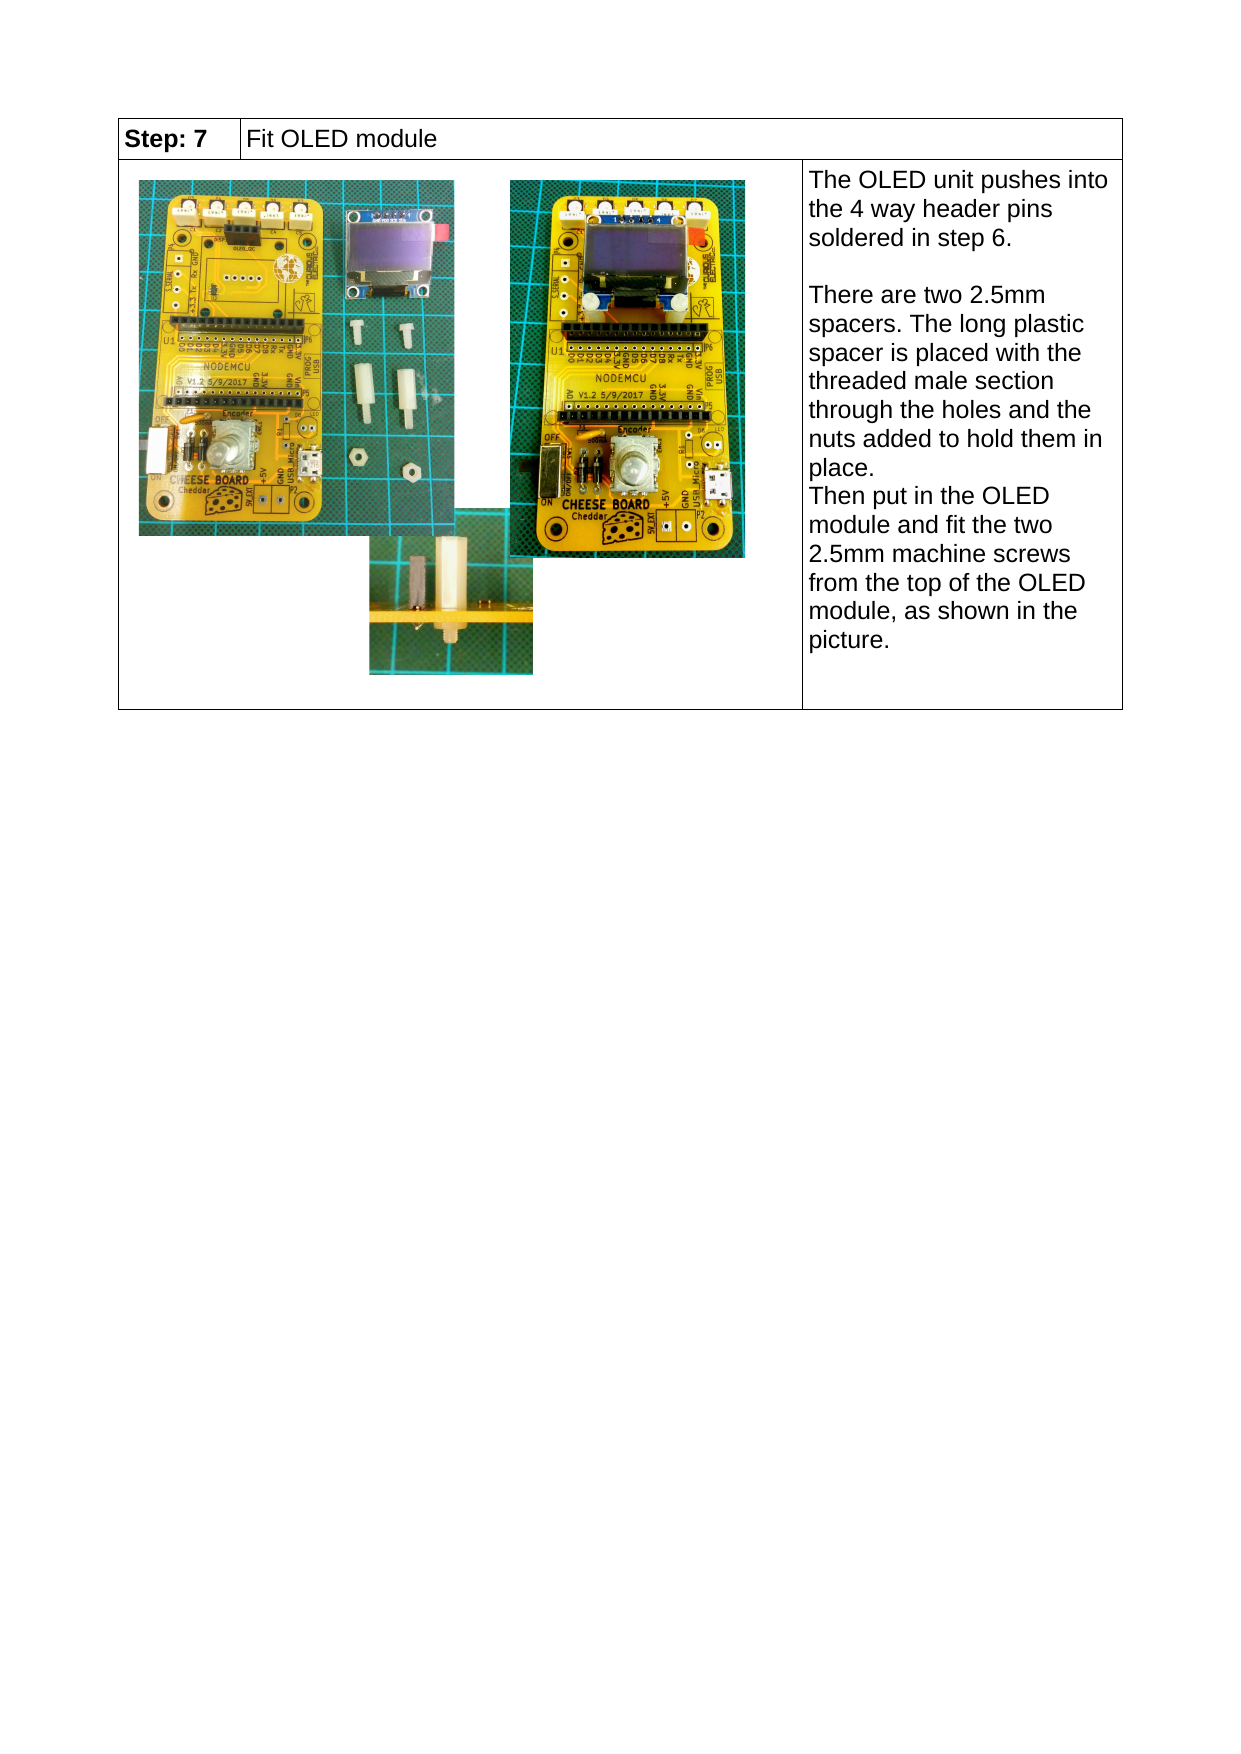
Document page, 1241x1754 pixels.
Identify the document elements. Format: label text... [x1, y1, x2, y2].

table_cell [119, 160, 802, 709]
table_header Fit OLED module [241, 119, 1122, 159]
picture [138, 180, 746, 675]
table_header Step: 7 [119, 119, 240, 159]
table_cell The OLED unit pushes into the 4 way header pins soldered in step 6. There are two 2.5mm spacers. The long plastic spacer is placed with the threaded male section through the holes and the nuts added to hold them in place. Then put in the OLED module and fit the two 2.5mm machine screws from the top of the OLED module, as shown in the picture. [803, 160, 1122, 709]
